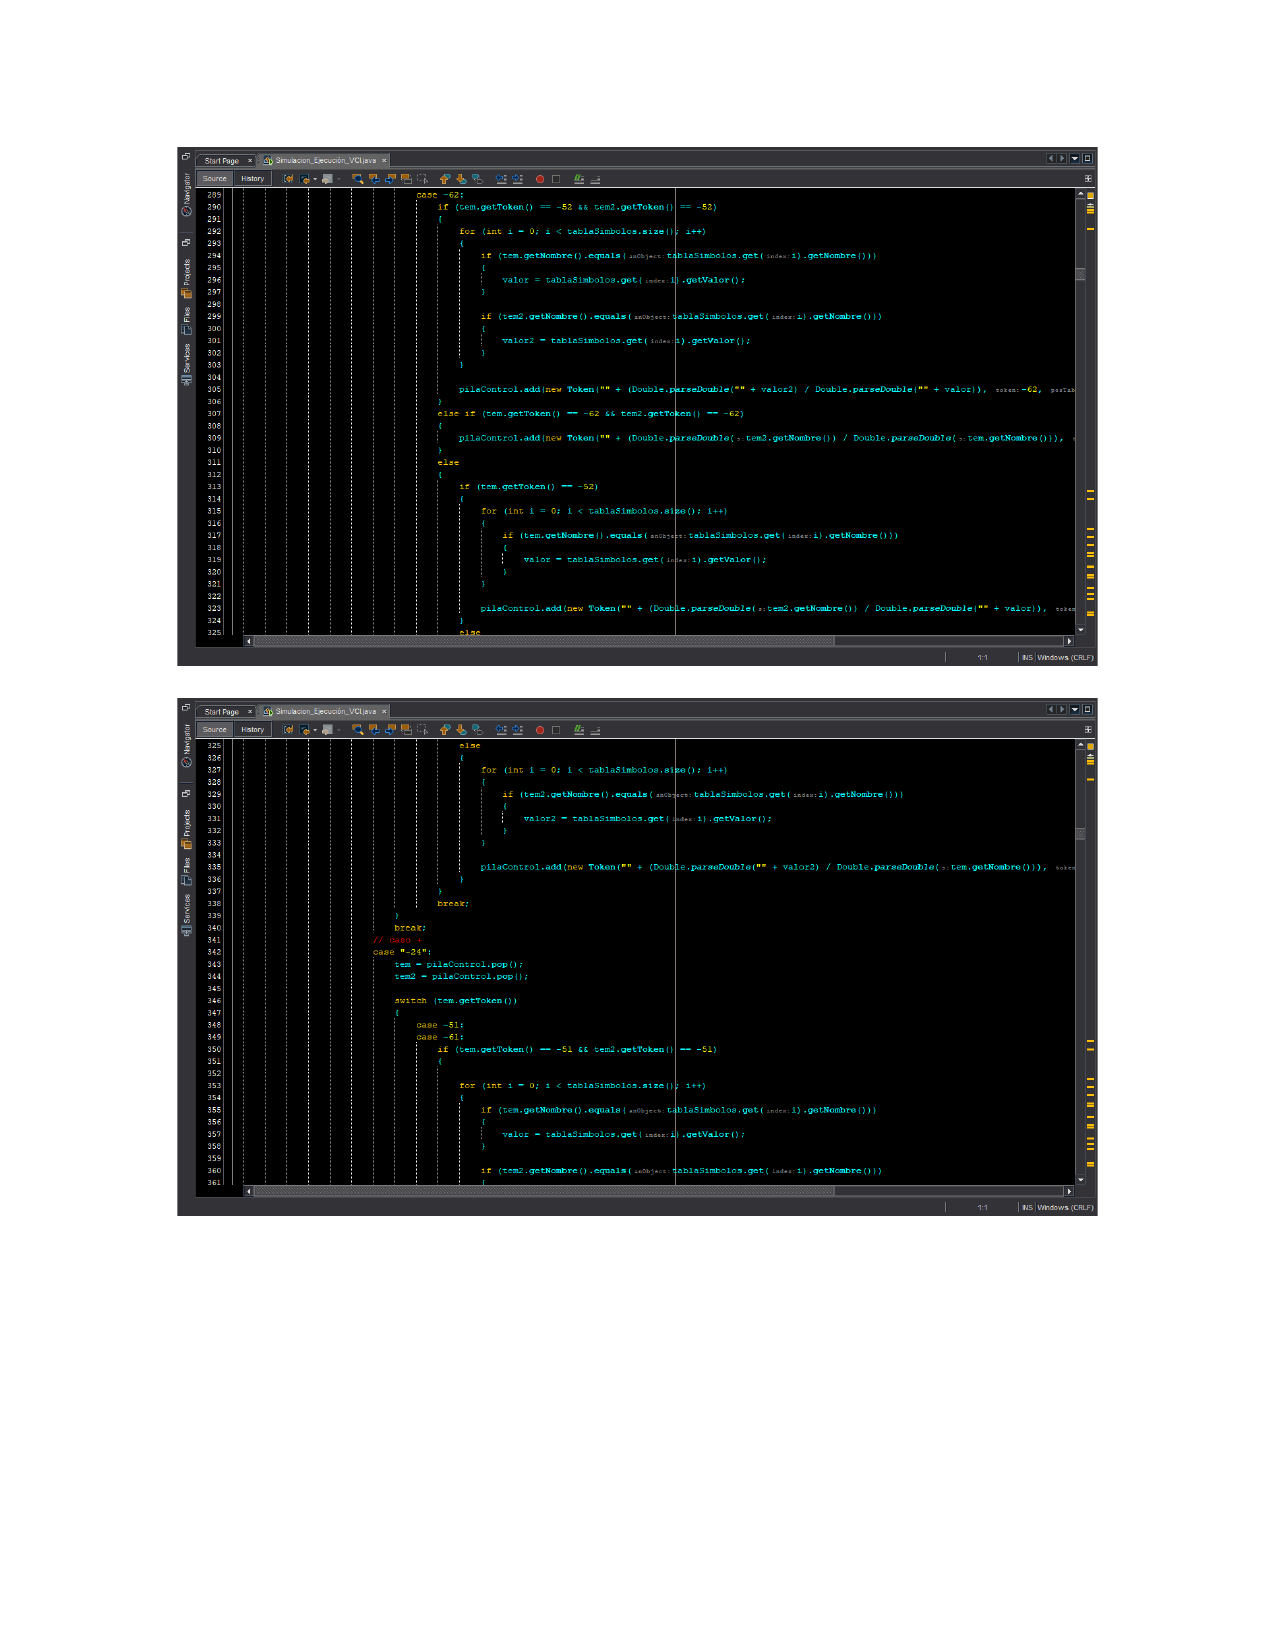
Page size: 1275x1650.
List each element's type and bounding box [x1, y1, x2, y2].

picture [177, 698, 1098, 1216]
picture [177, 147, 1098, 666]
